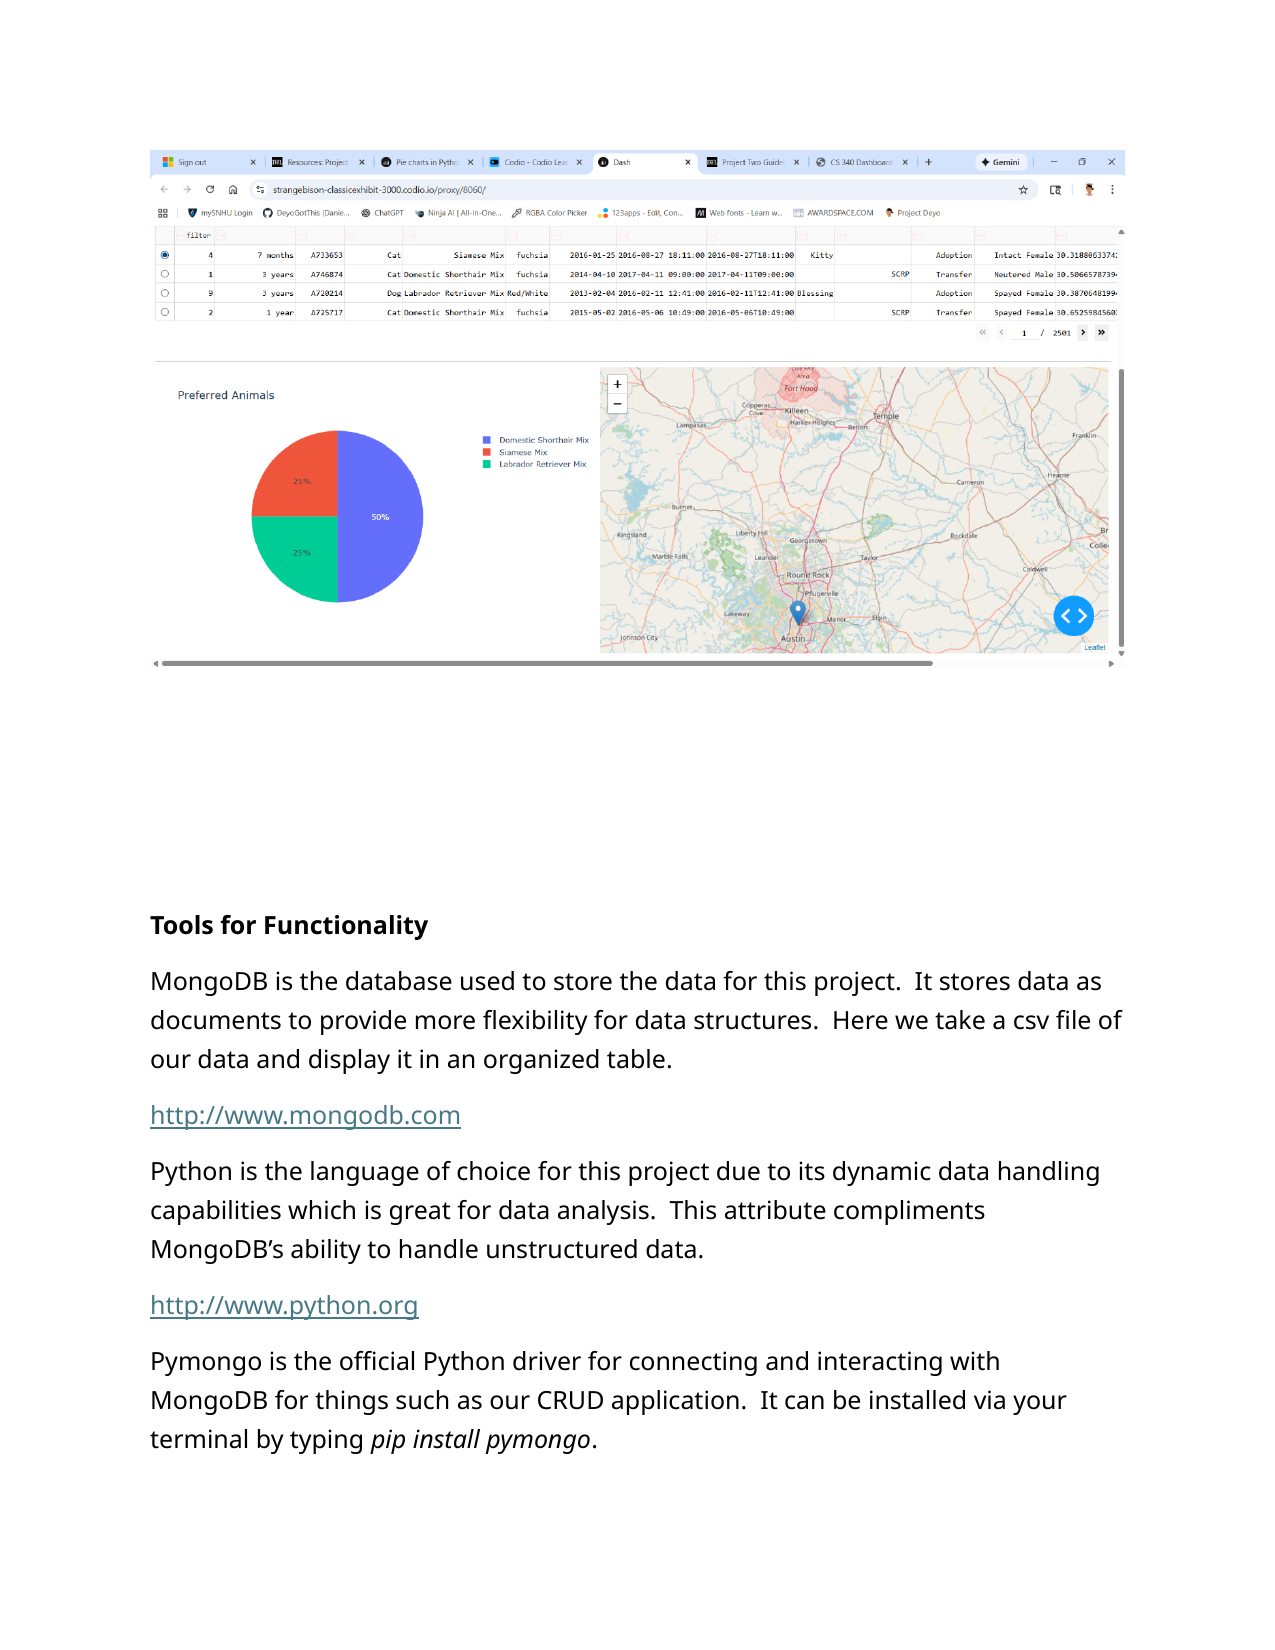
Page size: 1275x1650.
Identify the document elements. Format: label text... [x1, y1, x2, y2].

picture [150, 150, 1125, 668]
text http://www.python.org [150, 1288, 1125, 1322]
text Tools for Functionality [150, 908, 1125, 942]
text Pymongo is the official Python driver for connecting and interacting with MongoDB for things such as our CRUD application. It can be installed via your terminal by typing pip install pymongo. [150, 1344, 1125, 1456]
text http://www.mongodb.com [150, 1098, 1125, 1132]
text MongoDB is the database used to store the data for this project. It stores data as documents to provide more flexibility for data structures. Here we take a csv file of our data and display it in an organized table. [150, 964, 1125, 1076]
text Python is the language of choice for this project due to its dynamic data handling capabilities which is great for data analysis. This attribute compliments MongoDB’s ability to handle unstructured data. [150, 1154, 1125, 1266]
